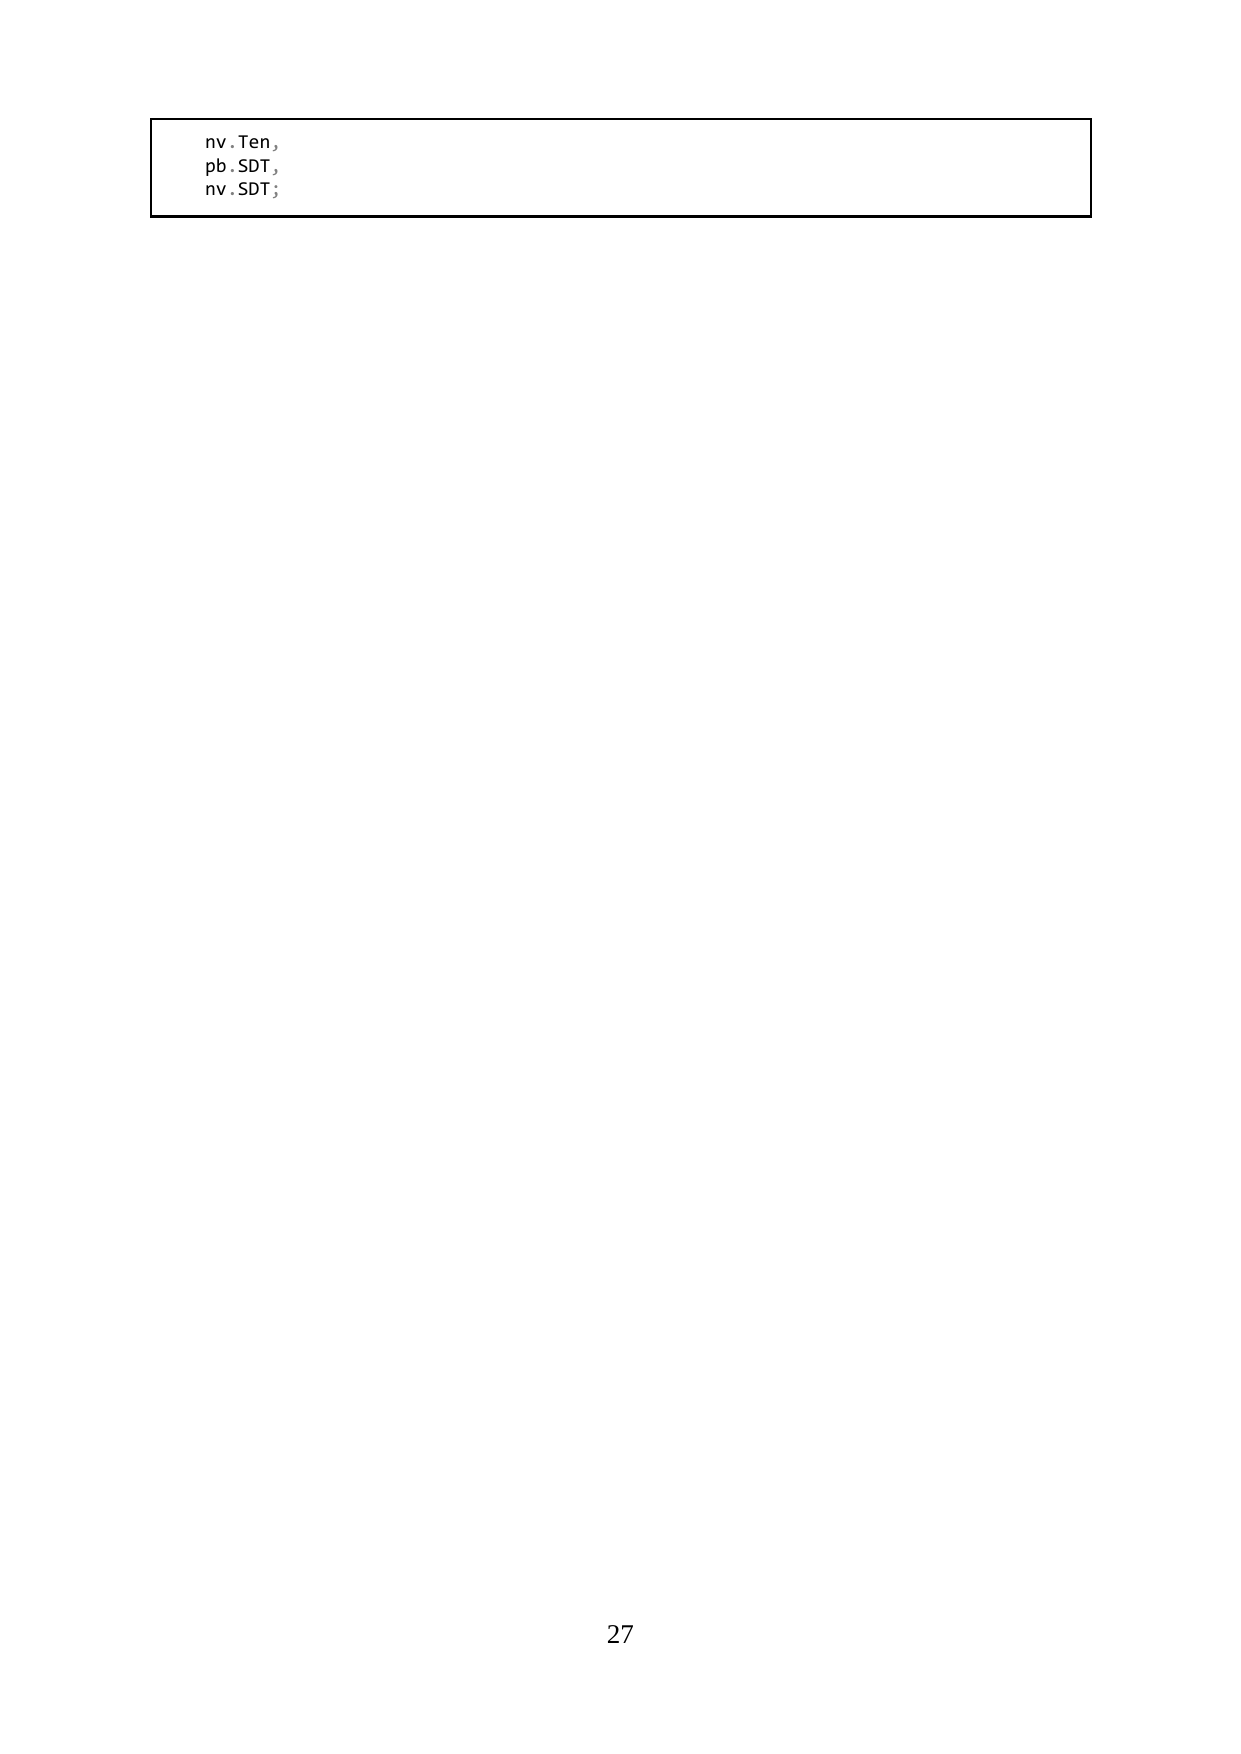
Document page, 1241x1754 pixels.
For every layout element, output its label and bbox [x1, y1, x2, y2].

table_header [152, 120, 1090, 215]
